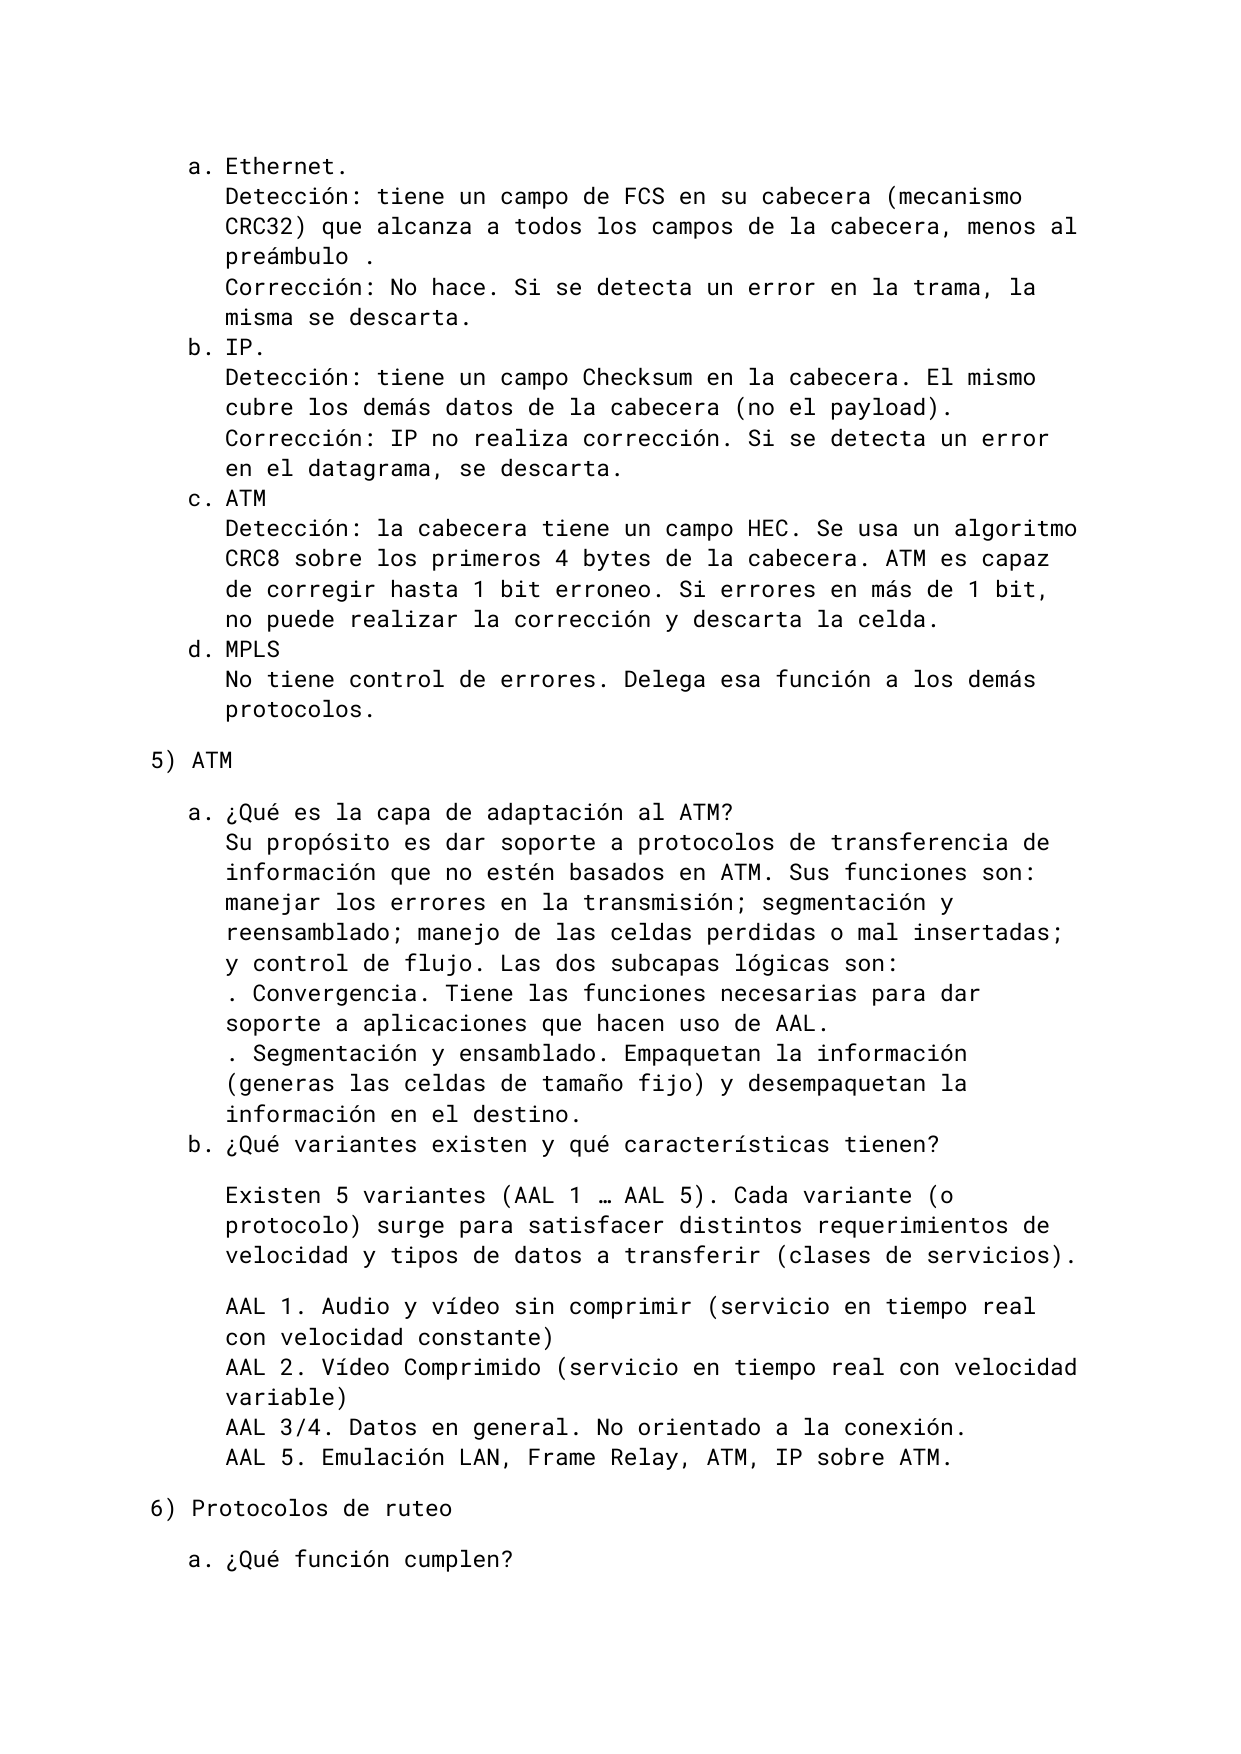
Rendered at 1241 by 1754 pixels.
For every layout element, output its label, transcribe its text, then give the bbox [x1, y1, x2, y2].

text 6) Protocolos de ruteo [150, 1493, 1090, 1523]
text 5) ATM [150, 745, 1090, 775]
list IP. Detección: tiene un campo Checksum en la cabecera. El mismo cubre los demás datos de la cabecera (no el payload). Corrección: IP no realiza corrección. Si se detecta un error en el datagrama, se descarta. [187, 331, 1090, 482]
list Ethernet. Detección: tiene un campo de FCS en su cabecera (mecanismo CRC32) que alcanza a todos los campos de la cabecera, menos al preámbulo . Corrección: No hace. Si se detecta un error en la trama, la misma se descarta. [187, 150, 1090, 331]
text Existen 5 variantes (AAL 1 … AAL 5). Cada variante (o protocolo) surge para satisfacer distintos requerimientos de velocidad y tipos de datos a transferir (clases de servicios). [225, 1179, 1090, 1270]
list MPLS No tiene control de errores. Delega esa función a los demás protocolos. [187, 633, 1090, 724]
list ¿Qué función cumplen? [187, 1544, 1090, 1574]
text AAL 1. Audio y vídeo sin comprimir (servicio en tiempo real con velocidad constante) AAL 2. Vídeo Comprimido (servicio en tiempo real con velocidad variable) AAL 3/4. Datos en general. No orientado a la conexión. AAL 5. Emulación LAN, Frame Relay, ATM, IP sobre ATM. [225, 1291, 1090, 1472]
list ¿Qué es la capa de adaptación al ATM? Su propósito es dar soporte a protocolos de transferencia de información que no estén basados en ATM. Sus funciones son: manejar los errores en la transmisión; segmentación y reensamblado; manejo de las celdas perdidas o mal insertadas; y control de flujo. Las dos subcapas lógicas son: . Convergencia. Tiene las funciones necesarias para dar soporte a aplicaciones que hacen uso de AAL. . Segmentación y ensamblado. Empaquetan la información (generas las celdas de tamaño fijo) y desempaquetan la información en el destino. [187, 796, 1090, 1128]
list ATM Detección: la cabecera tiene un campo HEC. Se usa un algoritmo CRC8 sobre los primeros 4 bytes de la cabecera. ATM es capaz de corregir hasta 1 bit erroneo. Si errores en más de 1 bit, no puede realizar la corrección y descarta la celda. [187, 482, 1090, 633]
list ¿Qué variantes existen y qué características tienen? [187, 1128, 1090, 1158]
